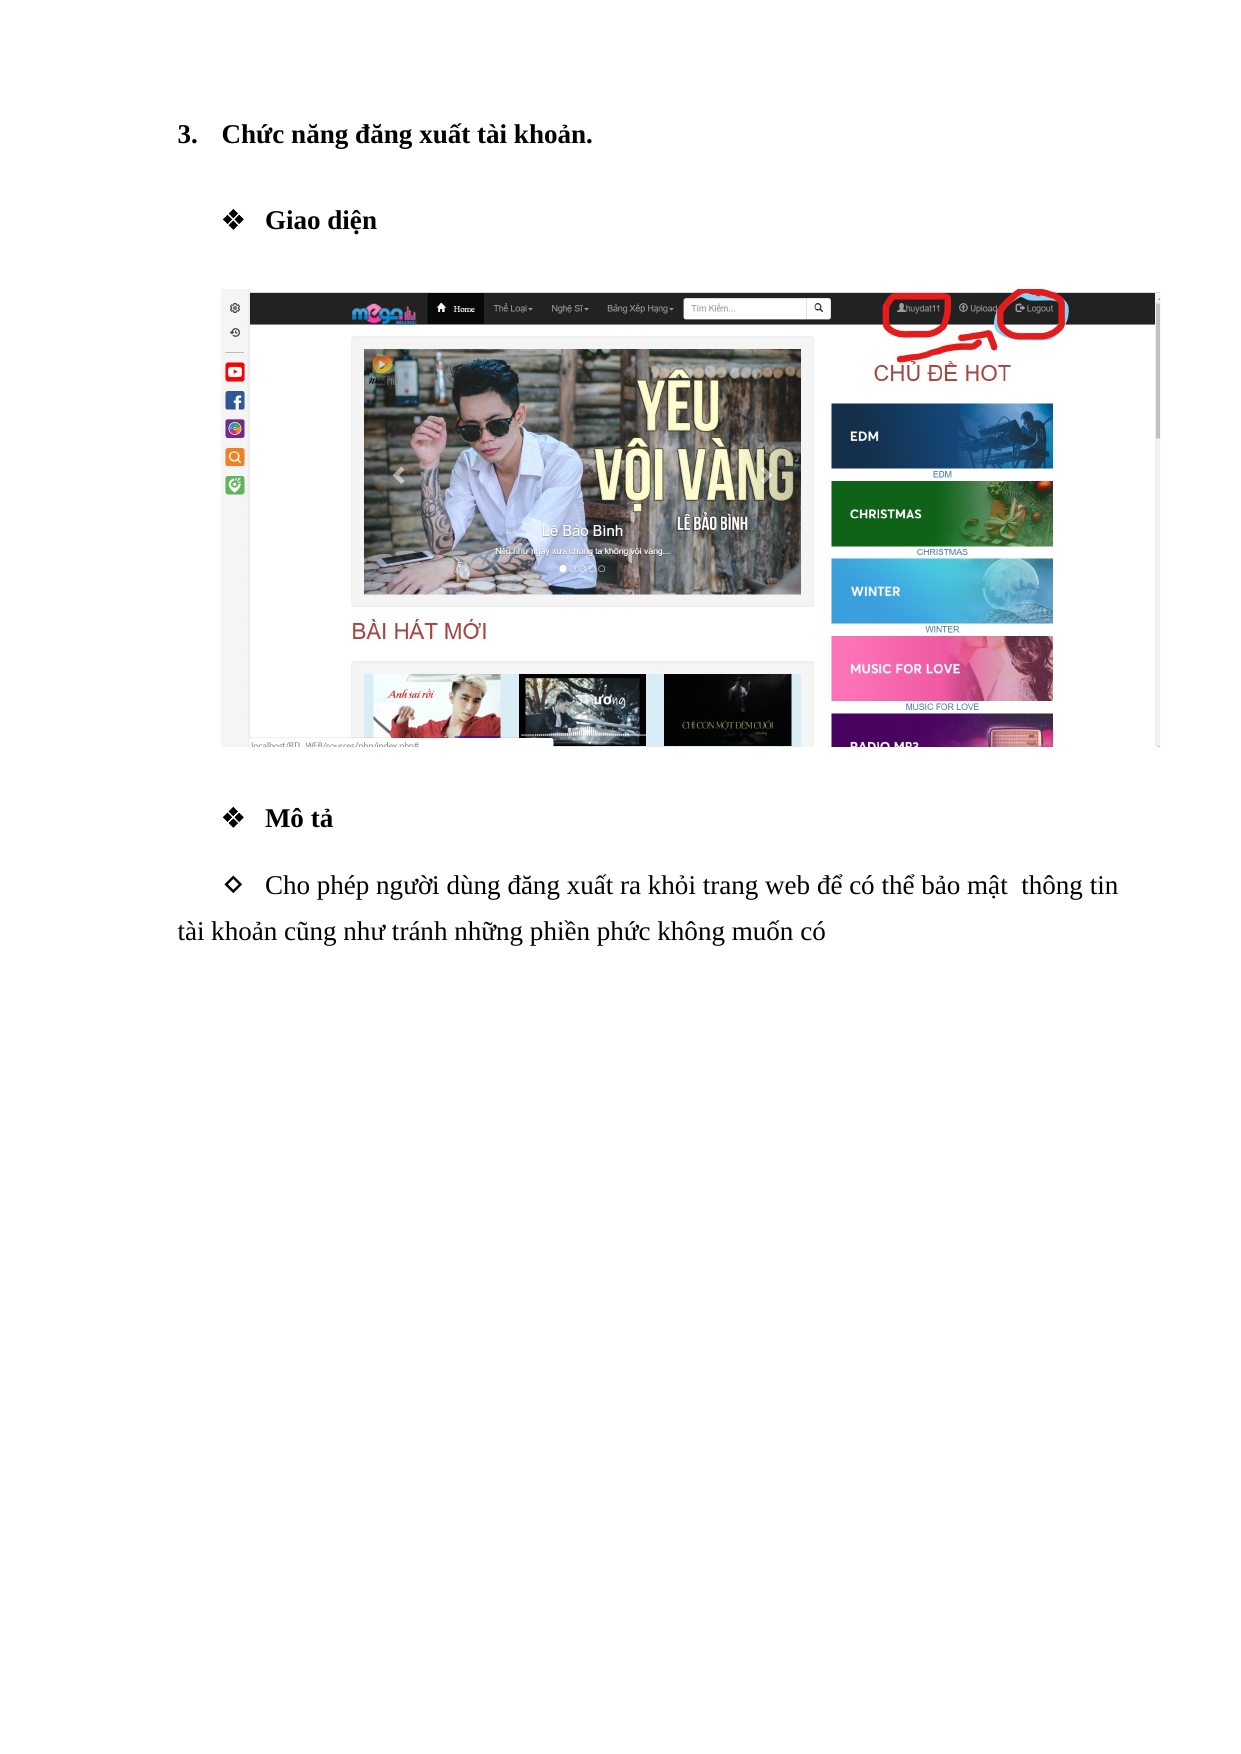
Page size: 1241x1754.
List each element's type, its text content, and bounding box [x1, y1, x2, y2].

list Mô tả [177, 802, 1122, 833]
list Cho phép người dùng đăng xuất ra khỏi trang web để có thể bảo mật thông tin tài khoản cũng như tránh những phiền phức không muốn có [177, 869, 1122, 947]
list Chức năng đăng xuất tài khoản. [177, 118, 1122, 149]
picture [221, 289, 1161, 747]
list Giao diện [177, 204, 1122, 235]
